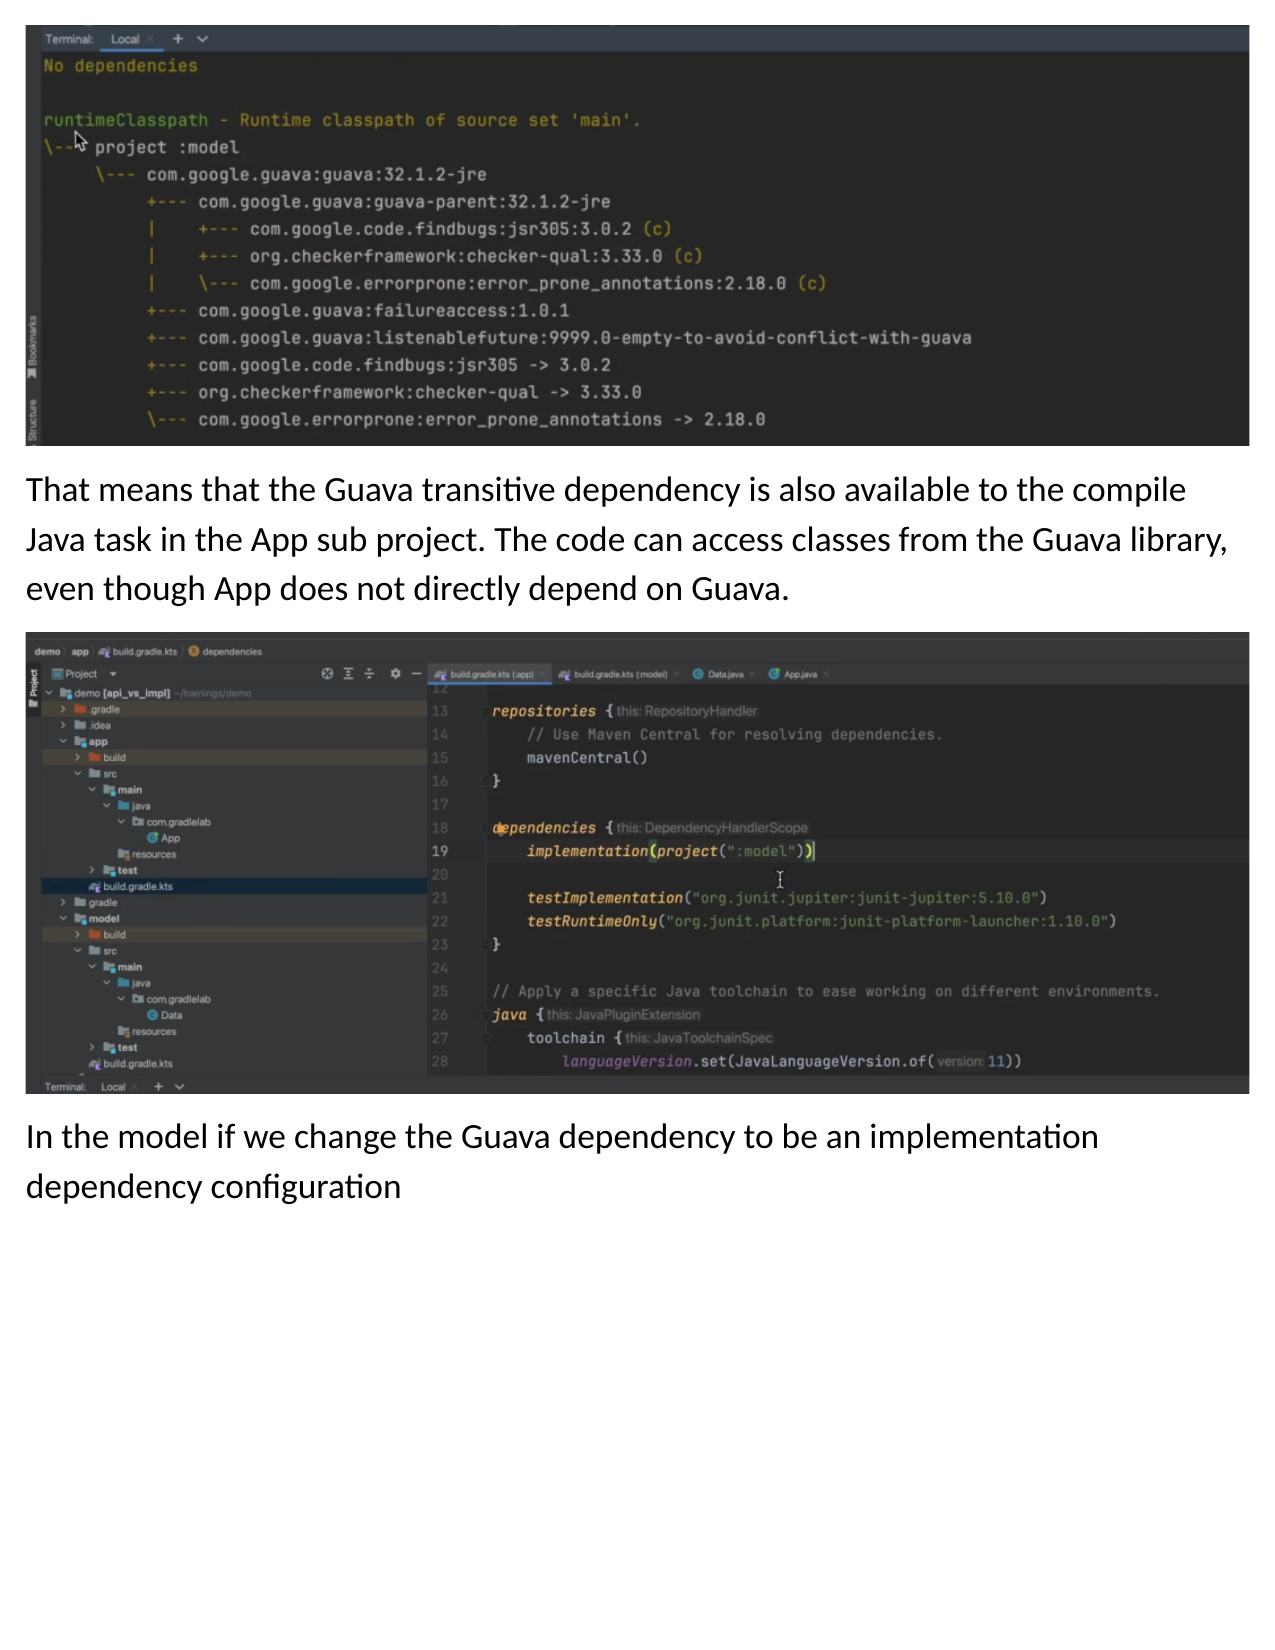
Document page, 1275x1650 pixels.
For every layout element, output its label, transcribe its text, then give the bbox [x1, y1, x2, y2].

text That means that the Guava transitive dependency is also available to the compile Java task in the App sub project. The code can access classes from the Guava library, even though App does not directly depend on Guava. [26, 467, 1249, 609]
picture [25, 632, 1250, 1094]
text In the model if we change the Guava dependency to be an implementation dependency configuration [26, 1114, 1249, 1207]
picture [25, 25, 1250, 446]
